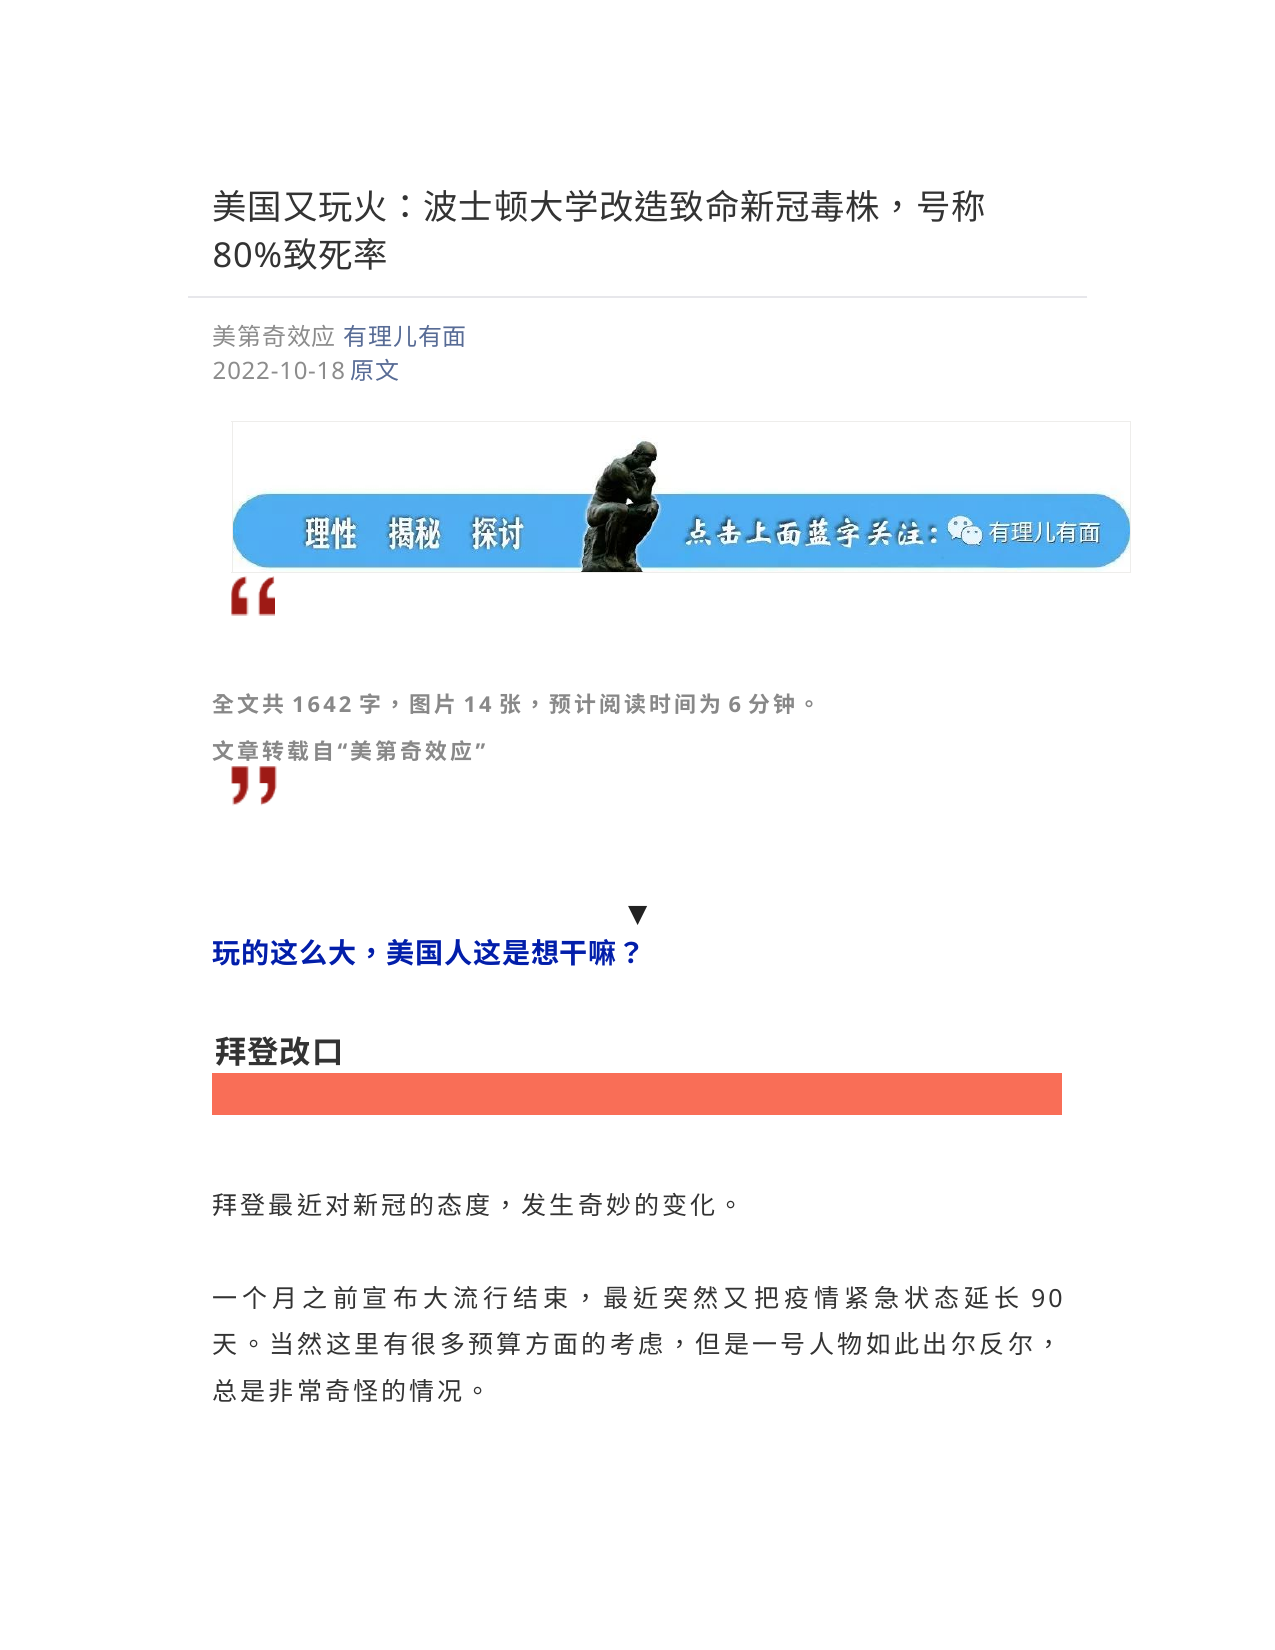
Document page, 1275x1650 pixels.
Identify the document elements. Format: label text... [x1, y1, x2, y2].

text 2022-10-18原文 发表于 [212, 352, 1062, 386]
text 拜登改口 [216, 1030, 1059, 1073]
text ▼ [212, 886, 1062, 929]
text 文章转载自“美第奇效应” [212, 719, 1062, 766]
text 全文共1642字，图片14张，预计阅读时间为6分钟。 [212, 679, 1062, 719]
picture [233, 422, 1130, 572]
text 拜登最近对新冠的态度，发生奇妙的变化。 [212, 1175, 1062, 1222]
picture [231, 576, 275, 616]
title 美国又玩火：波士顿大学改造致命新冠毒株，号称80%致死率 [187, 150, 1087, 298]
list 美第奇效应 有理儿有面 [212, 320, 1062, 352]
picture [231, 766, 277, 806]
text 玩的这么大，美国人这是想干嘛？ [212, 929, 1062, 972]
text 一个月之前宣布大流行结束，最近突然又把疫情紧急状态延长90天。当然这里有很多预算方面的考虑，但是一号人物如此出尔反尔，总是非常奇怪的情况。 [212, 1268, 1062, 1408]
